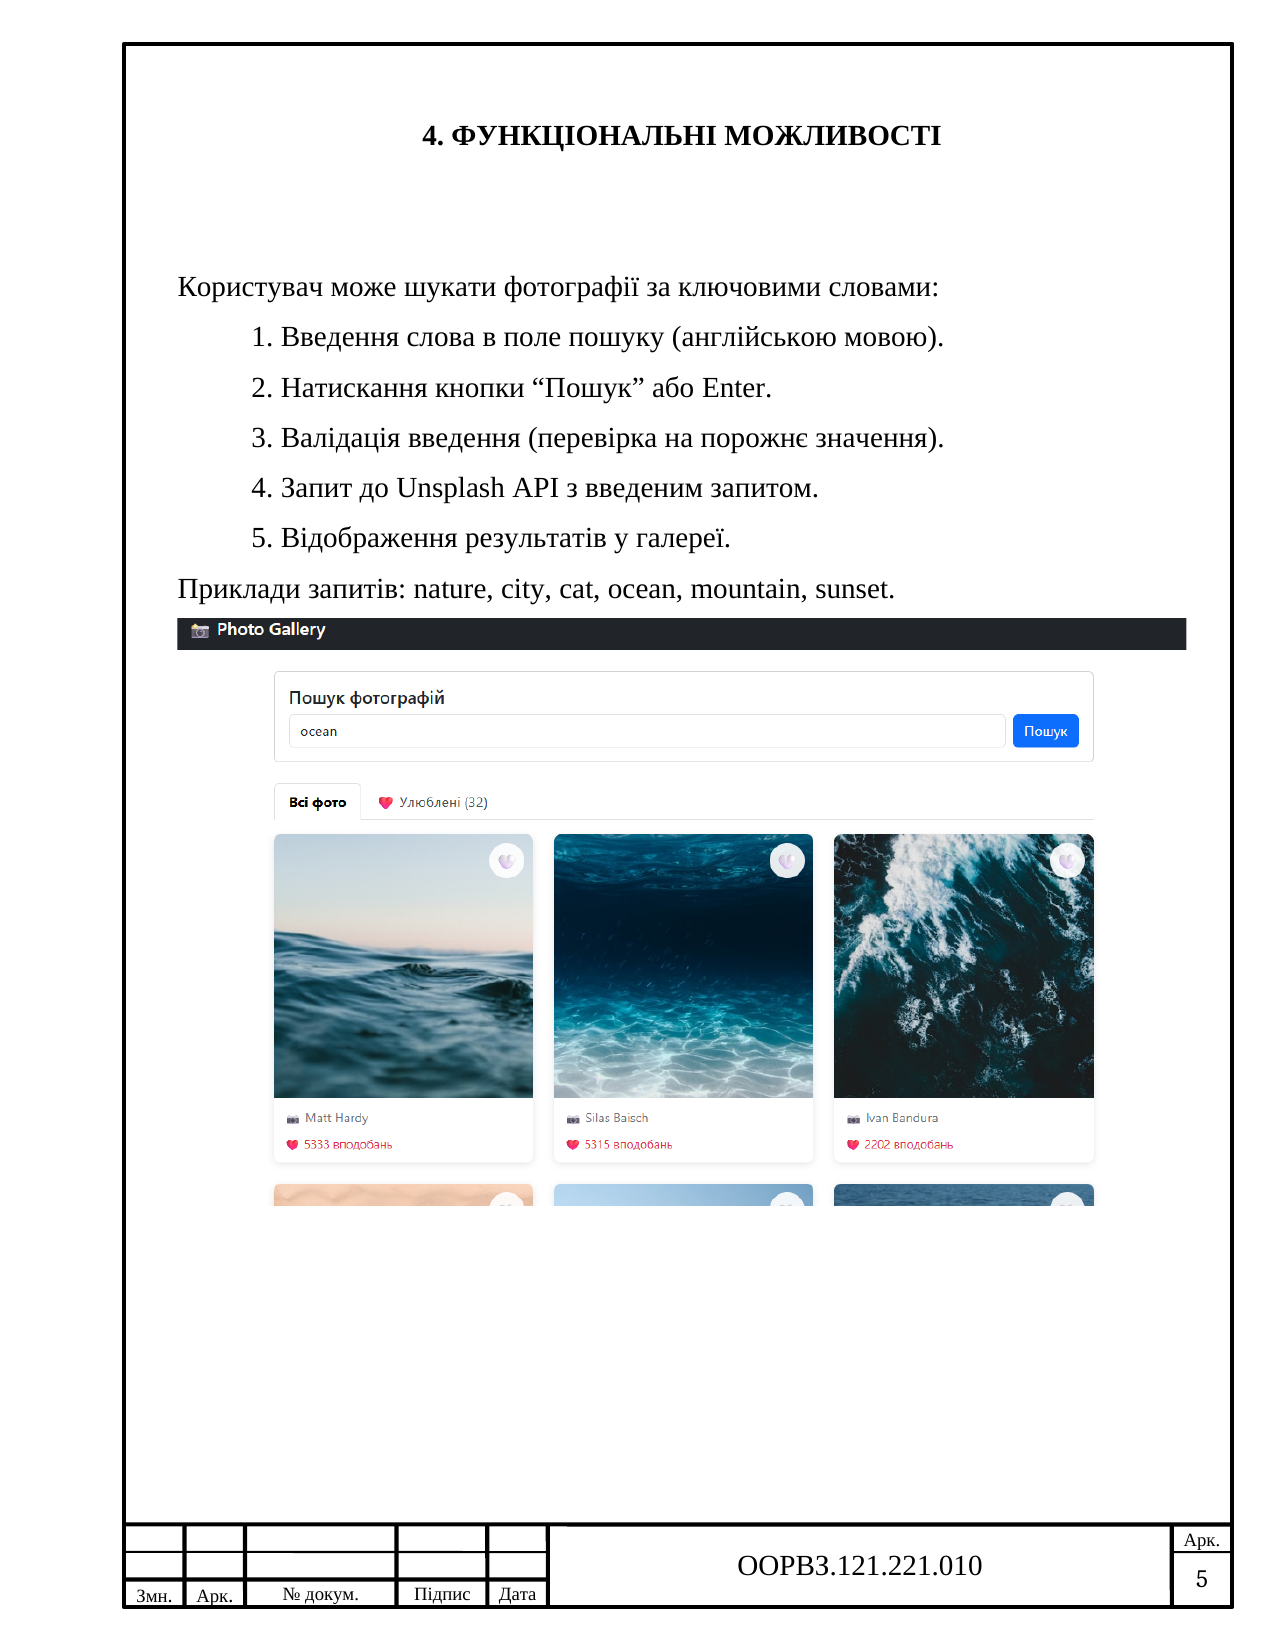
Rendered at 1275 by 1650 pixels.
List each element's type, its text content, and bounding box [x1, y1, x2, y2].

text Приклади запитів: nature, city, cat, ocean, mountain, sunset. [177, 571, 1186, 618]
text Користувач може шукати фотографії за ключовими словами: [177, 269, 1186, 303]
list Валідація введення (перевірка на порожнє значення). [251, 420, 1186, 453]
list Відображення результатів у галереї. [251, 521, 1186, 554]
text 4. ФУНКЦІОНАЛЬНІ МОЖЛИВОСТІ [177, 118, 1186, 152]
list Введення слова в поле пошуку (англійською мовою). [251, 319, 1186, 353]
picture [177, 618, 1187, 1206]
list Натискання кнопки “Пошук” або Enter. [251, 370, 1186, 403]
list Запит до Unsplash API з введеним запитом. [251, 470, 1186, 504]
